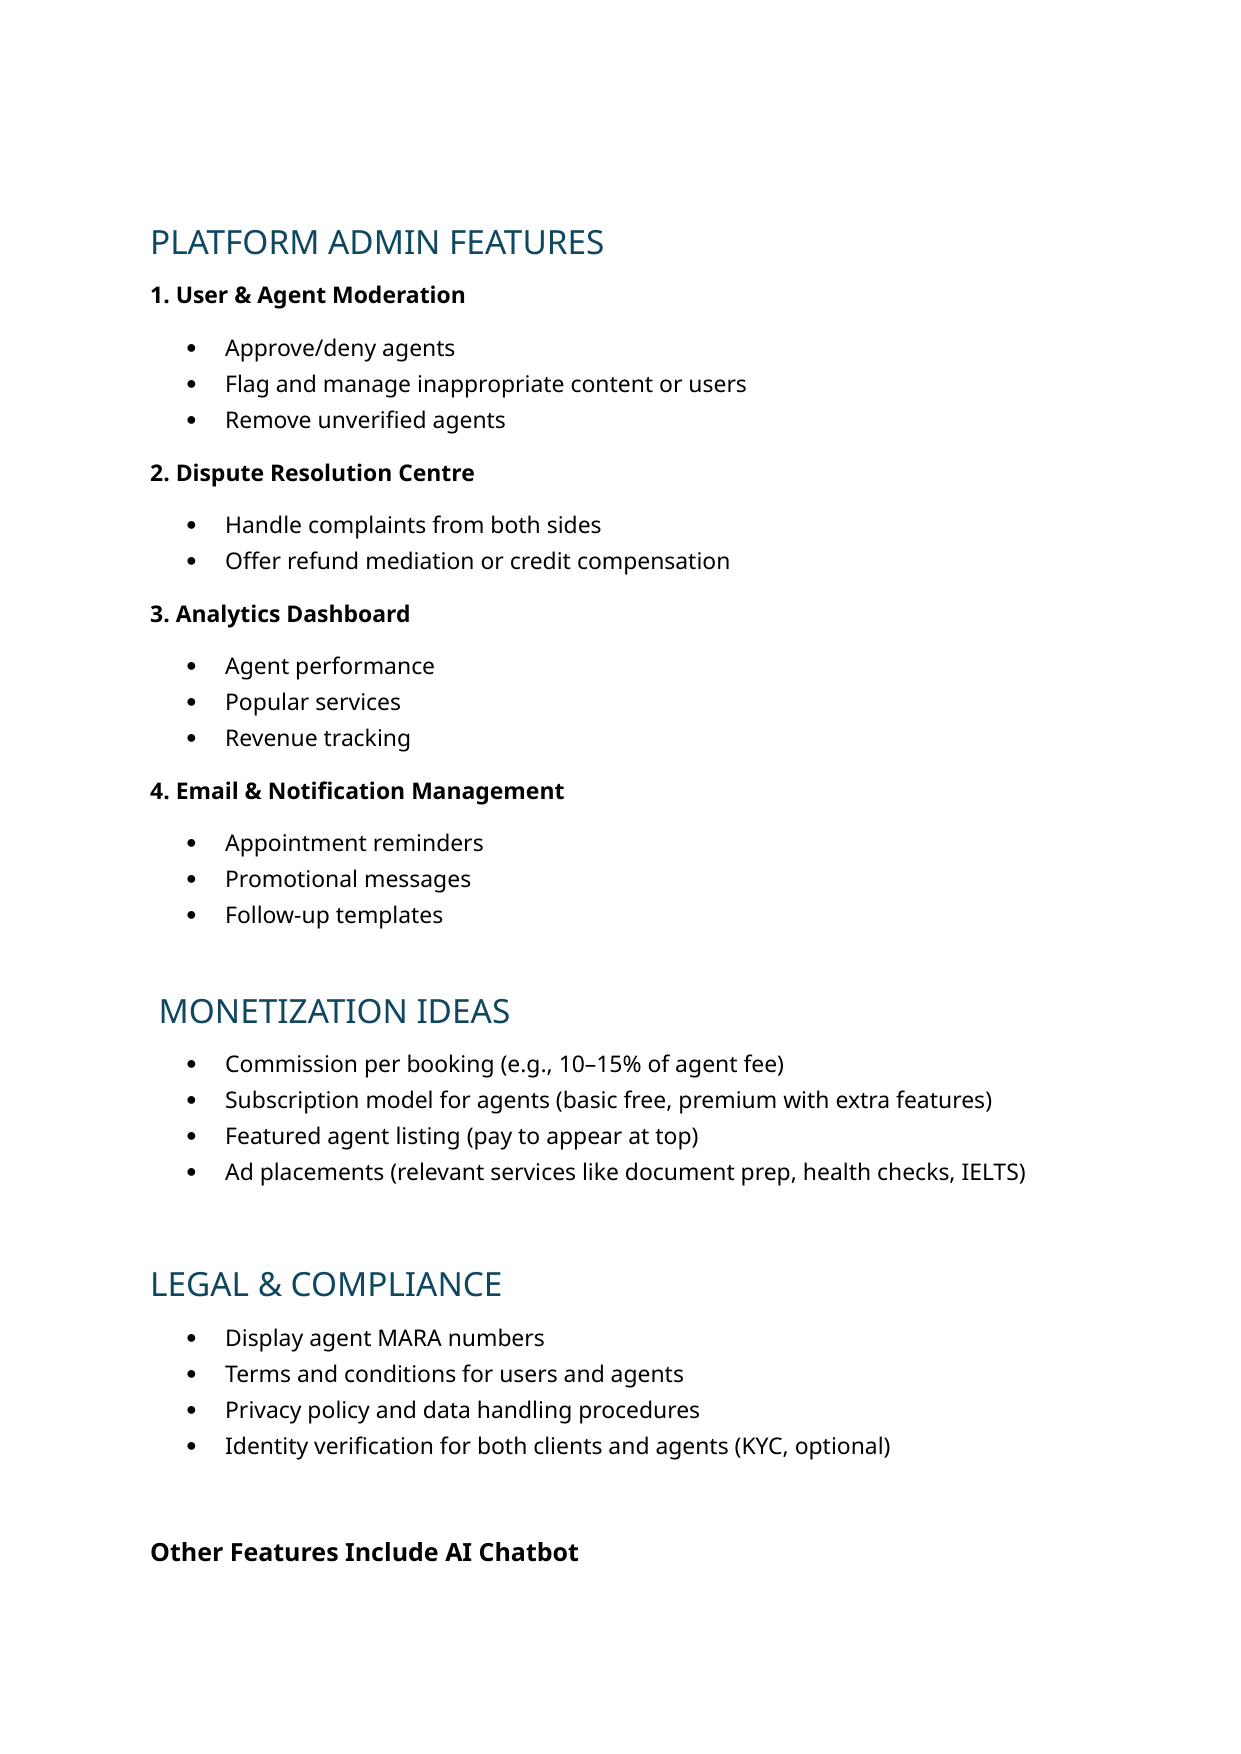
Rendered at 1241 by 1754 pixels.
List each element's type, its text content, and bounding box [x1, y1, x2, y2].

list Privacy policy and data handling procedures [187, 1394, 1090, 1425]
list Revenue tracking [187, 722, 1090, 753]
list Appointment reminders [187, 827, 1090, 858]
text 4. Email & Notification Management [150, 775, 1090, 806]
list Featured agent listing (pay to appear at top) [187, 1120, 1090, 1151]
text 2. Dispute Resolution Centre [150, 456, 1090, 488]
subtitle LEGAL & COMPLIANCE [150, 1261, 1090, 1307]
list Commission per booking (e.g., 10–15% of agent fee) [187, 1048, 1090, 1079]
list Agent performance [187, 650, 1090, 681]
list Identity verification for both clients and agents (KYC, optional) [187, 1429, 1090, 1461]
list Follow-up templates [187, 899, 1090, 930]
subtitle MONETIZATION IDEAS [150, 988, 1090, 1033]
text 1. User & Agent Moderation [150, 279, 1090, 311]
list Ad placements (relevant services like document prep, health checks, IELTS) [187, 1156, 1090, 1187]
list Remove unverified agents [187, 404, 1090, 435]
text Other Features Include AI Chatbot [150, 1535, 1090, 1569]
list Approve/deny agents [187, 332, 1090, 363]
text 3. Analytics Dashboard [150, 598, 1090, 629]
list Promotional messages [187, 863, 1090, 894]
list Subscription model for agents (basic free, premium with extra features) [187, 1084, 1090, 1115]
list Popular services [187, 686, 1090, 717]
subtitle PLATFORM ADMIN FEATURES [150, 219, 1090, 264]
list Terms and conditions for users and agents [187, 1358, 1090, 1389]
list Flag and manage inappropriate content or users [187, 368, 1090, 399]
list Display agent MARA numbers [187, 1322, 1090, 1353]
list Offer refund mediation or credit compensation [187, 545, 1090, 576]
list Handle complaints from both sides [187, 509, 1090, 540]
